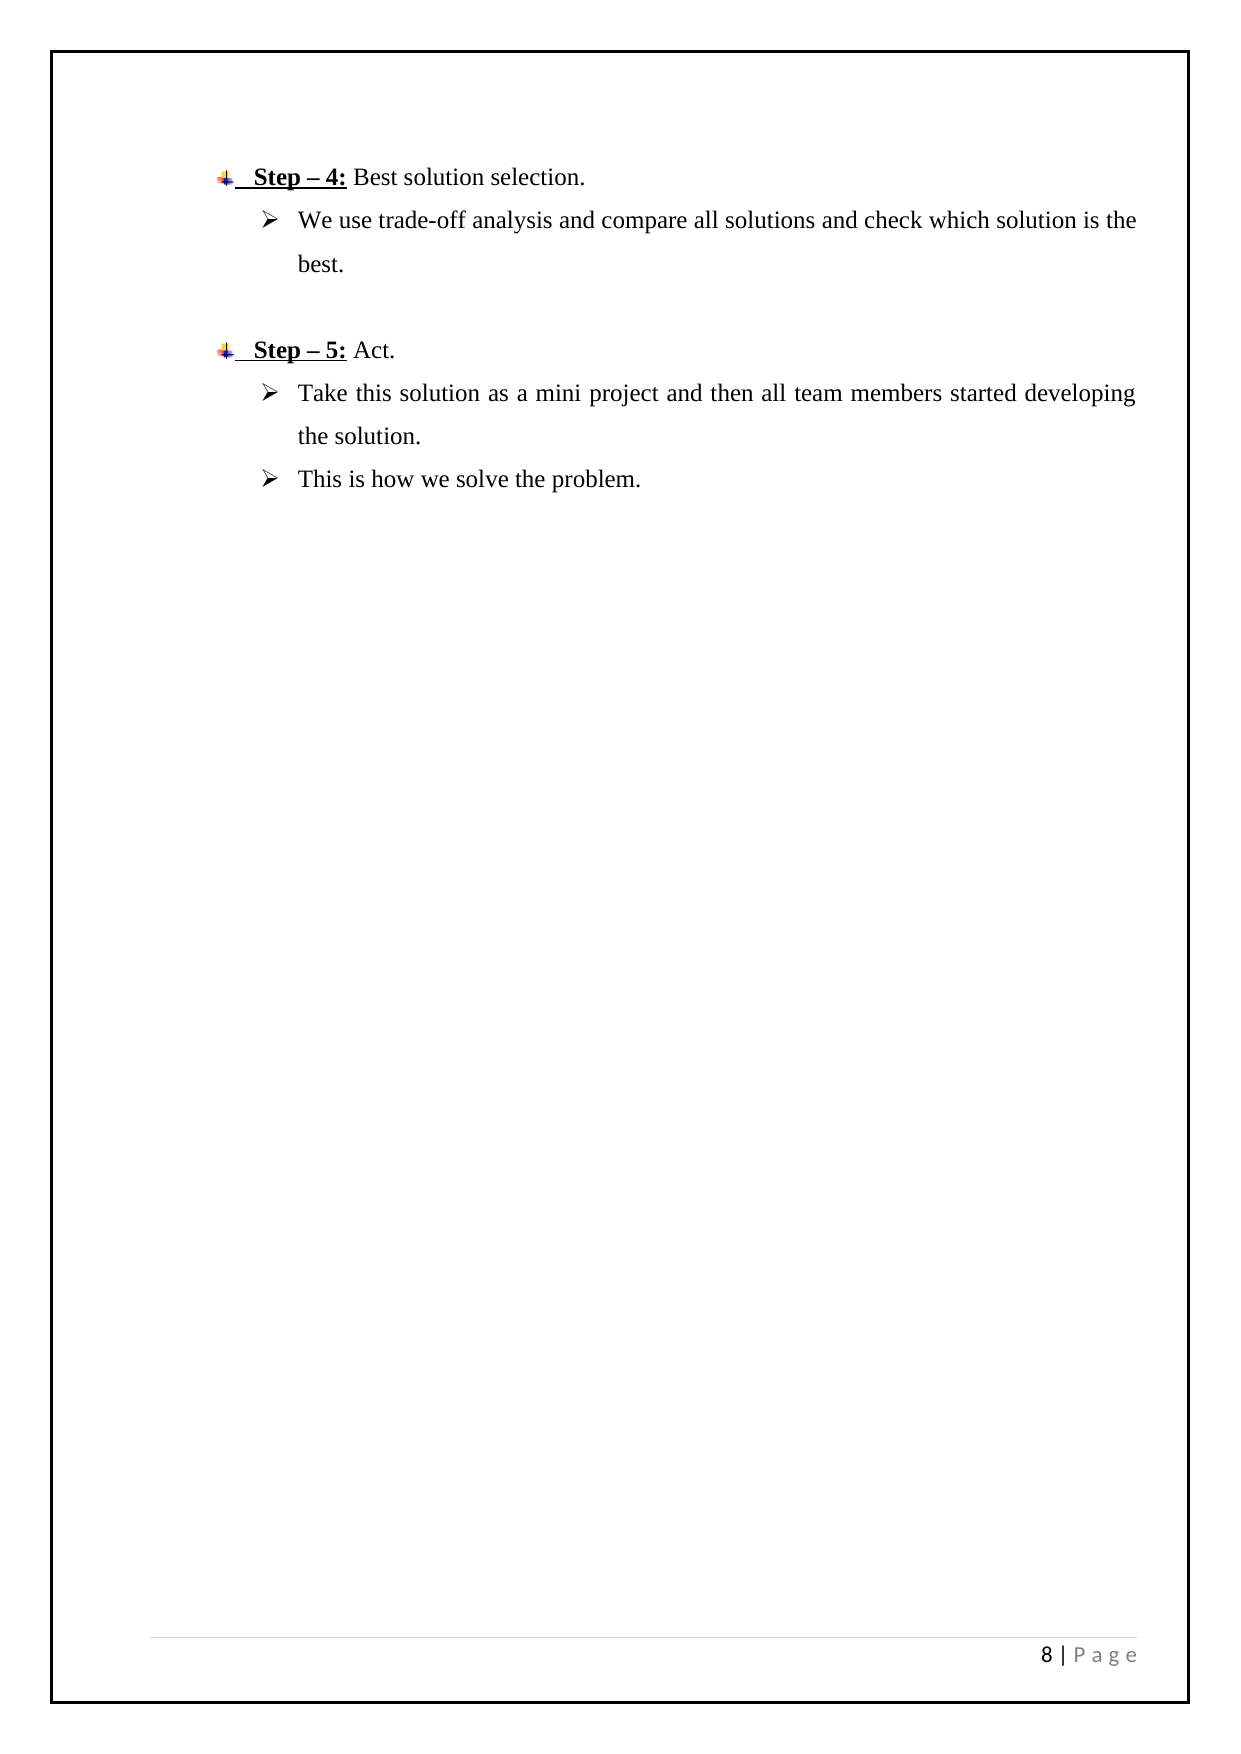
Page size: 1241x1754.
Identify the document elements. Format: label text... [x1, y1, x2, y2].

list We use trade-off analysis and compare all solutions and check which solution is the best. [260, 206, 1137, 277]
list Step – 4: Best solution selection. [216, 162, 1137, 191]
list This is how we solve the problem. [260, 464, 1137, 493]
list Step – 5: Act. [216, 335, 1137, 364]
picture [217, 169, 234, 186]
list Take this solution as a mini project and then all team members started developing the solution. [260, 378, 1137, 450]
picture [217, 341, 234, 359]
